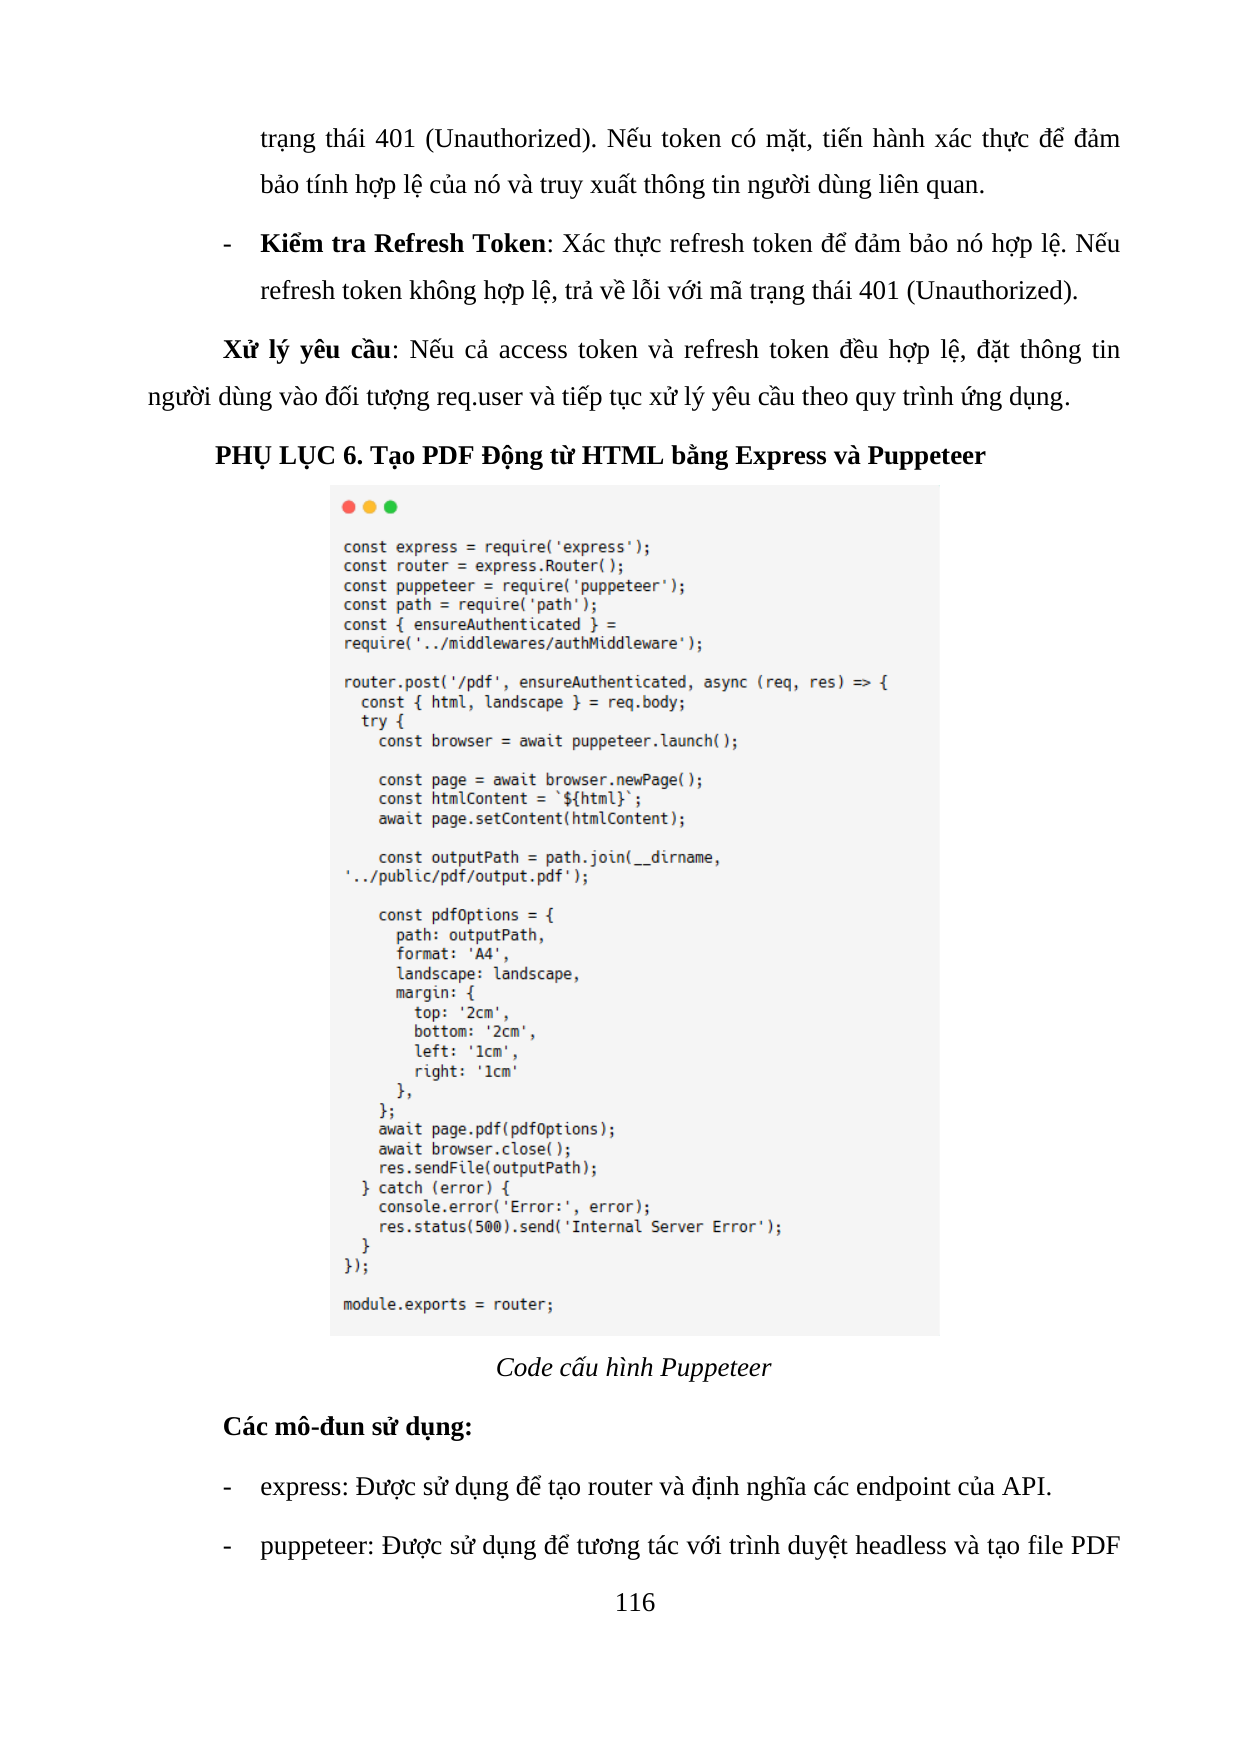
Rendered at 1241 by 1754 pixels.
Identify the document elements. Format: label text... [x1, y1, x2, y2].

text Xử lý yêu cầu: Nếu cả access token và refresh token đều hợp lệ, đặt thông tin người dùng vào đối tượng req.user và tiếp tục xử lý yêu cầu theo quy trình ứng dụng. [148, 333, 1122, 411]
text Các mô-đun sử dụng: [148, 1411, 1122, 1442]
list express: Được sử dụng để tạo router và định nghĩa các endpoint của API. [223, 1470, 1122, 1501]
list Kiểm tra Refresh Token: Xác thực refresh token để đảm bảo nó hợp lệ. Nếu refresh token không hợp lệ, trả về lỗi với mã trạng thái 401 (Unauthorized). [223, 227, 1122, 305]
picture [330, 485, 940, 1336]
text Code cấu hình Puppeteer [148, 1351, 1122, 1382]
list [223, 122, 1122, 199]
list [223, 1529, 1122, 1560]
